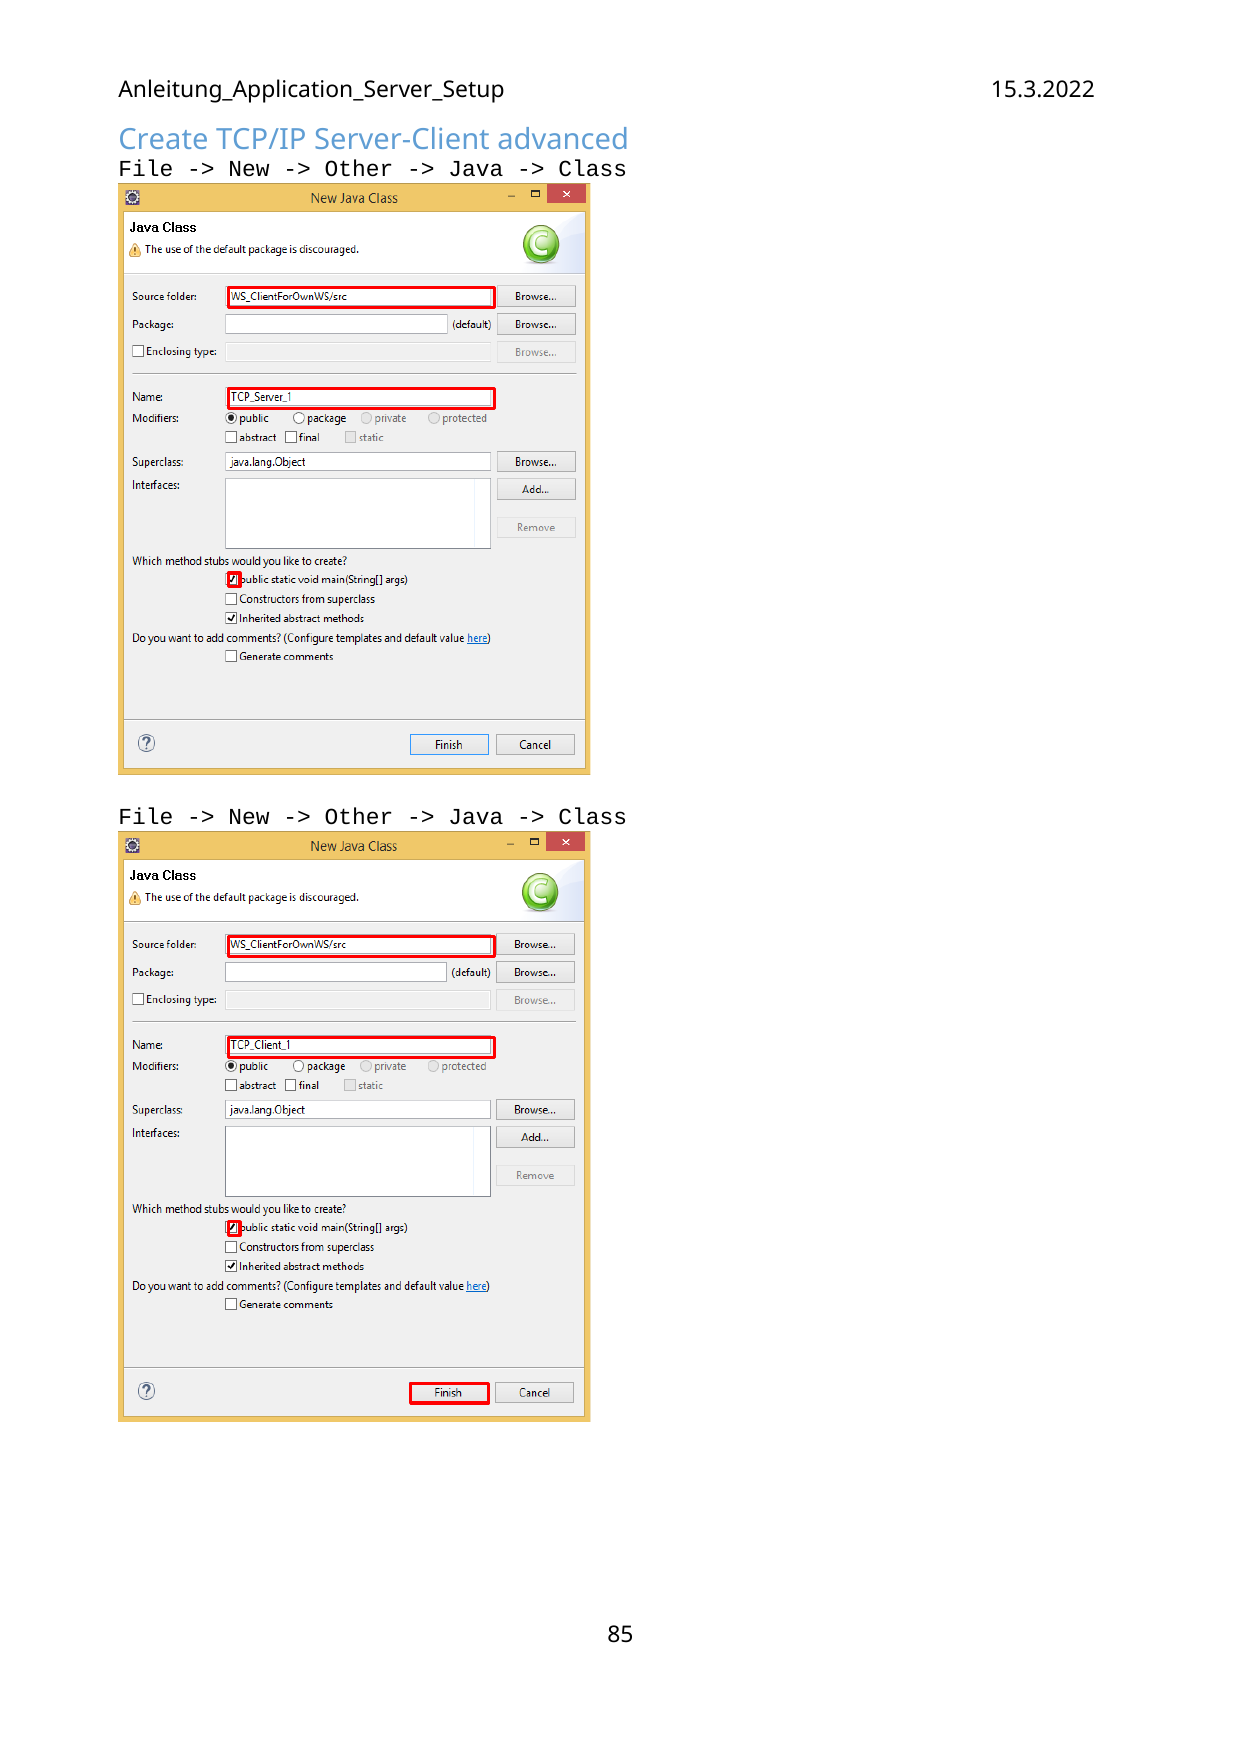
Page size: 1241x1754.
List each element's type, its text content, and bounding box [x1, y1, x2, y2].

text File -> New -> Other -> Java -> Class [118, 806, 1122, 831]
picture [118, 183, 591, 775]
text File -> New -> Other -> Java -> Class [118, 158, 1122, 184]
picture [118, 831, 591, 1422]
subtitle Create TCP/IP Server-Client advanced [118, 118, 1122, 158]
